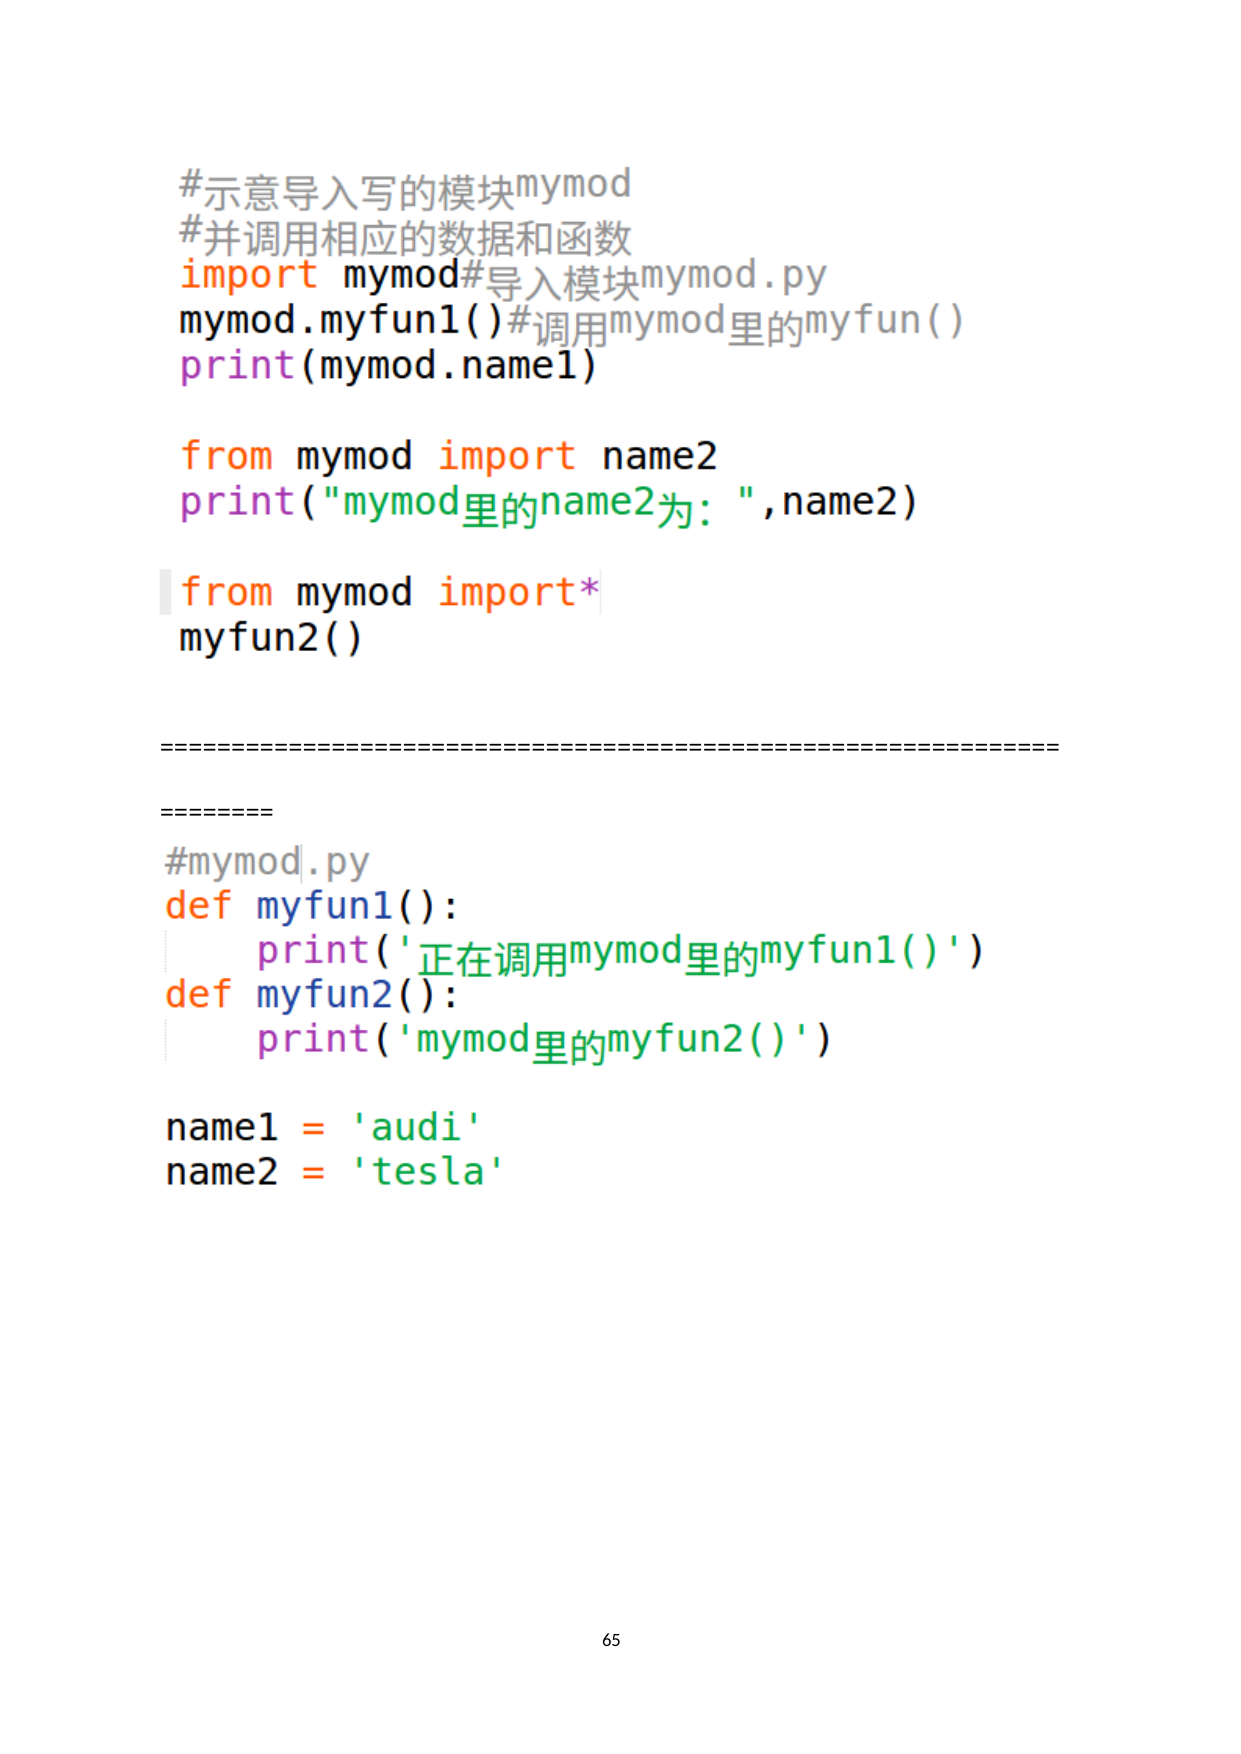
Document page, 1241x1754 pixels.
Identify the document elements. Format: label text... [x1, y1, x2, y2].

picture [159, 844, 1060, 1223]
text ======================================================================= [159, 714, 1063, 844]
picture [159, 162, 1041, 687]
